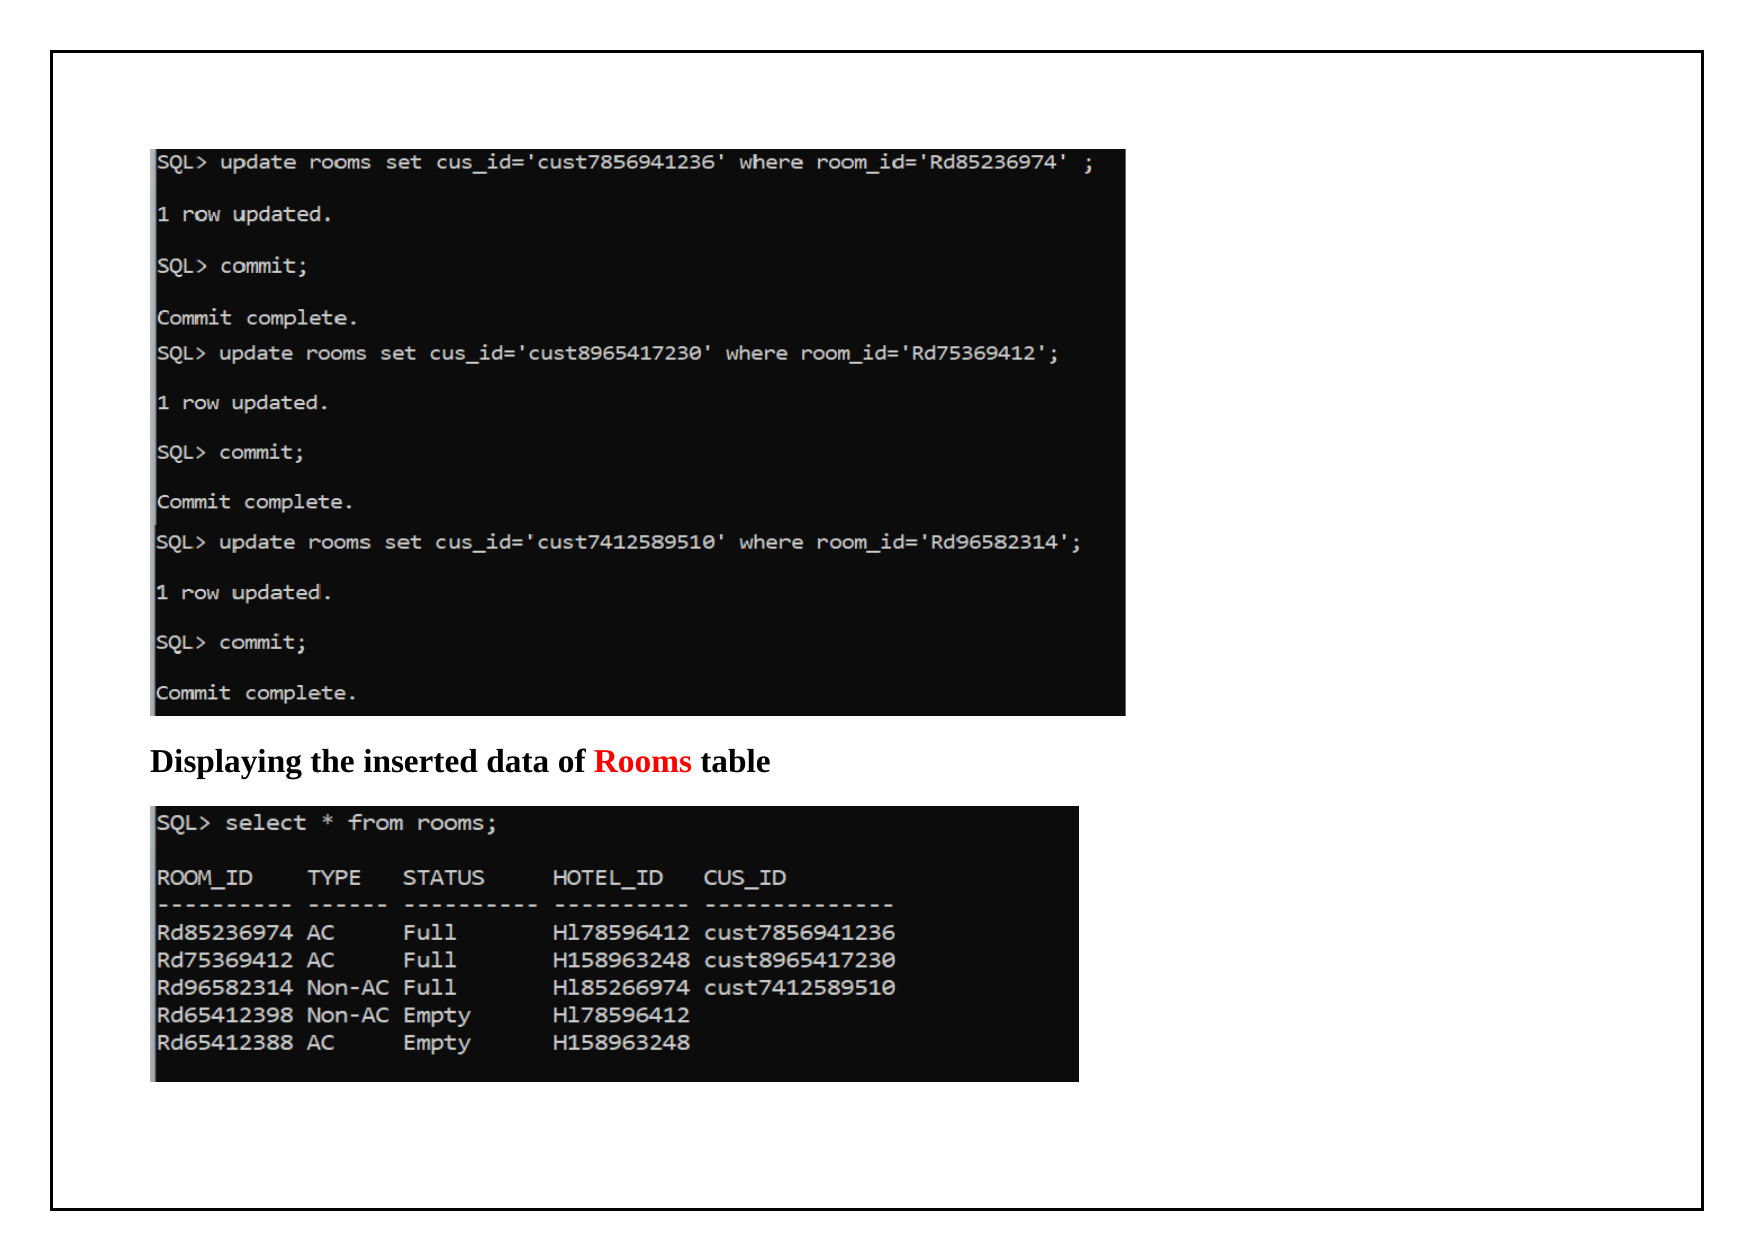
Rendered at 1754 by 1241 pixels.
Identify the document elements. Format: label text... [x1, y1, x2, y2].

picture [150, 806, 1079, 1082]
subtitle Displaying the inserted data of Rooms table [150, 742, 1652, 780]
picture [150, 149, 1126, 716]
